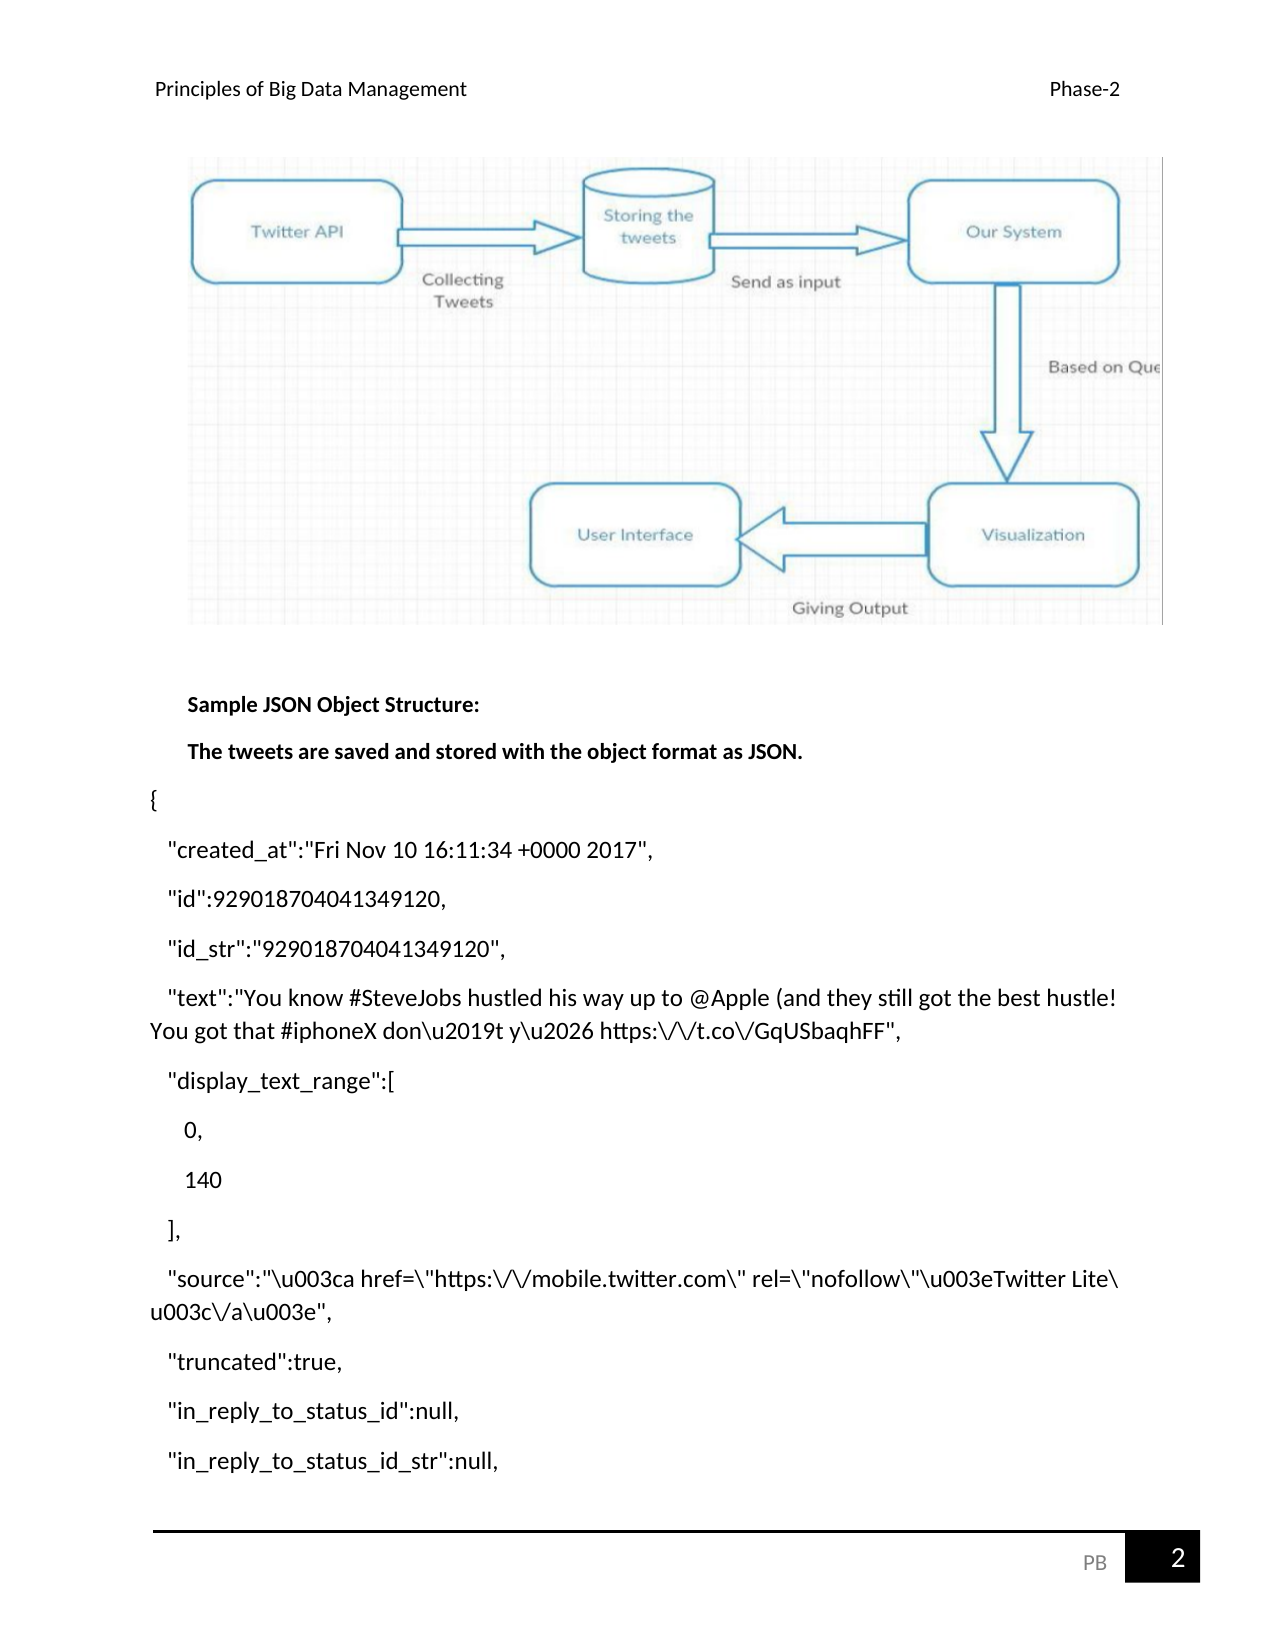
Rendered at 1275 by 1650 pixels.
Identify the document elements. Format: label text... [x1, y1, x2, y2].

text 0, [150, 1114, 1125, 1145]
picture [187, 157, 1163, 625]
text 140 [150, 1164, 1125, 1195]
text ], [150, 1214, 1125, 1244]
text "display_text_range":[ [150, 1065, 1125, 1096]
text "created_at":"Fri Nov 10 16:11:34 +0000 2017", [150, 834, 1125, 864]
text "source":"\u003ca href=\"https:\/\/mobile.twitter.com\" rel=\"nofollow\"\u003eTwitter Lite\u003c\/a\u003e", [150, 1263, 1125, 1327]
text Sample JSON Object Structure: [150, 690, 1125, 718]
text "id":929018704041349120, [150, 883, 1125, 914]
text "id_str":"929018704041349120", [150, 933, 1125, 963]
text "truncated":true, [150, 1346, 1125, 1376]
text "in_reply_to_status_id":null, [150, 1395, 1125, 1426]
text "text":"You know #SteveJobs hustled his way up to @Apple (and they still got the best hustle! You got that #iphoneX don\u2019t y\u2026 https:\/\/t.co\/GqUSbaqhFF", [150, 982, 1125, 1046]
text The tweets are saved and stored with the object format as JSON. [150, 737, 1125, 765]
text "in_reply_to_status_id_str":null, [150, 1445, 1125, 1476]
text { [150, 784, 1125, 815]
